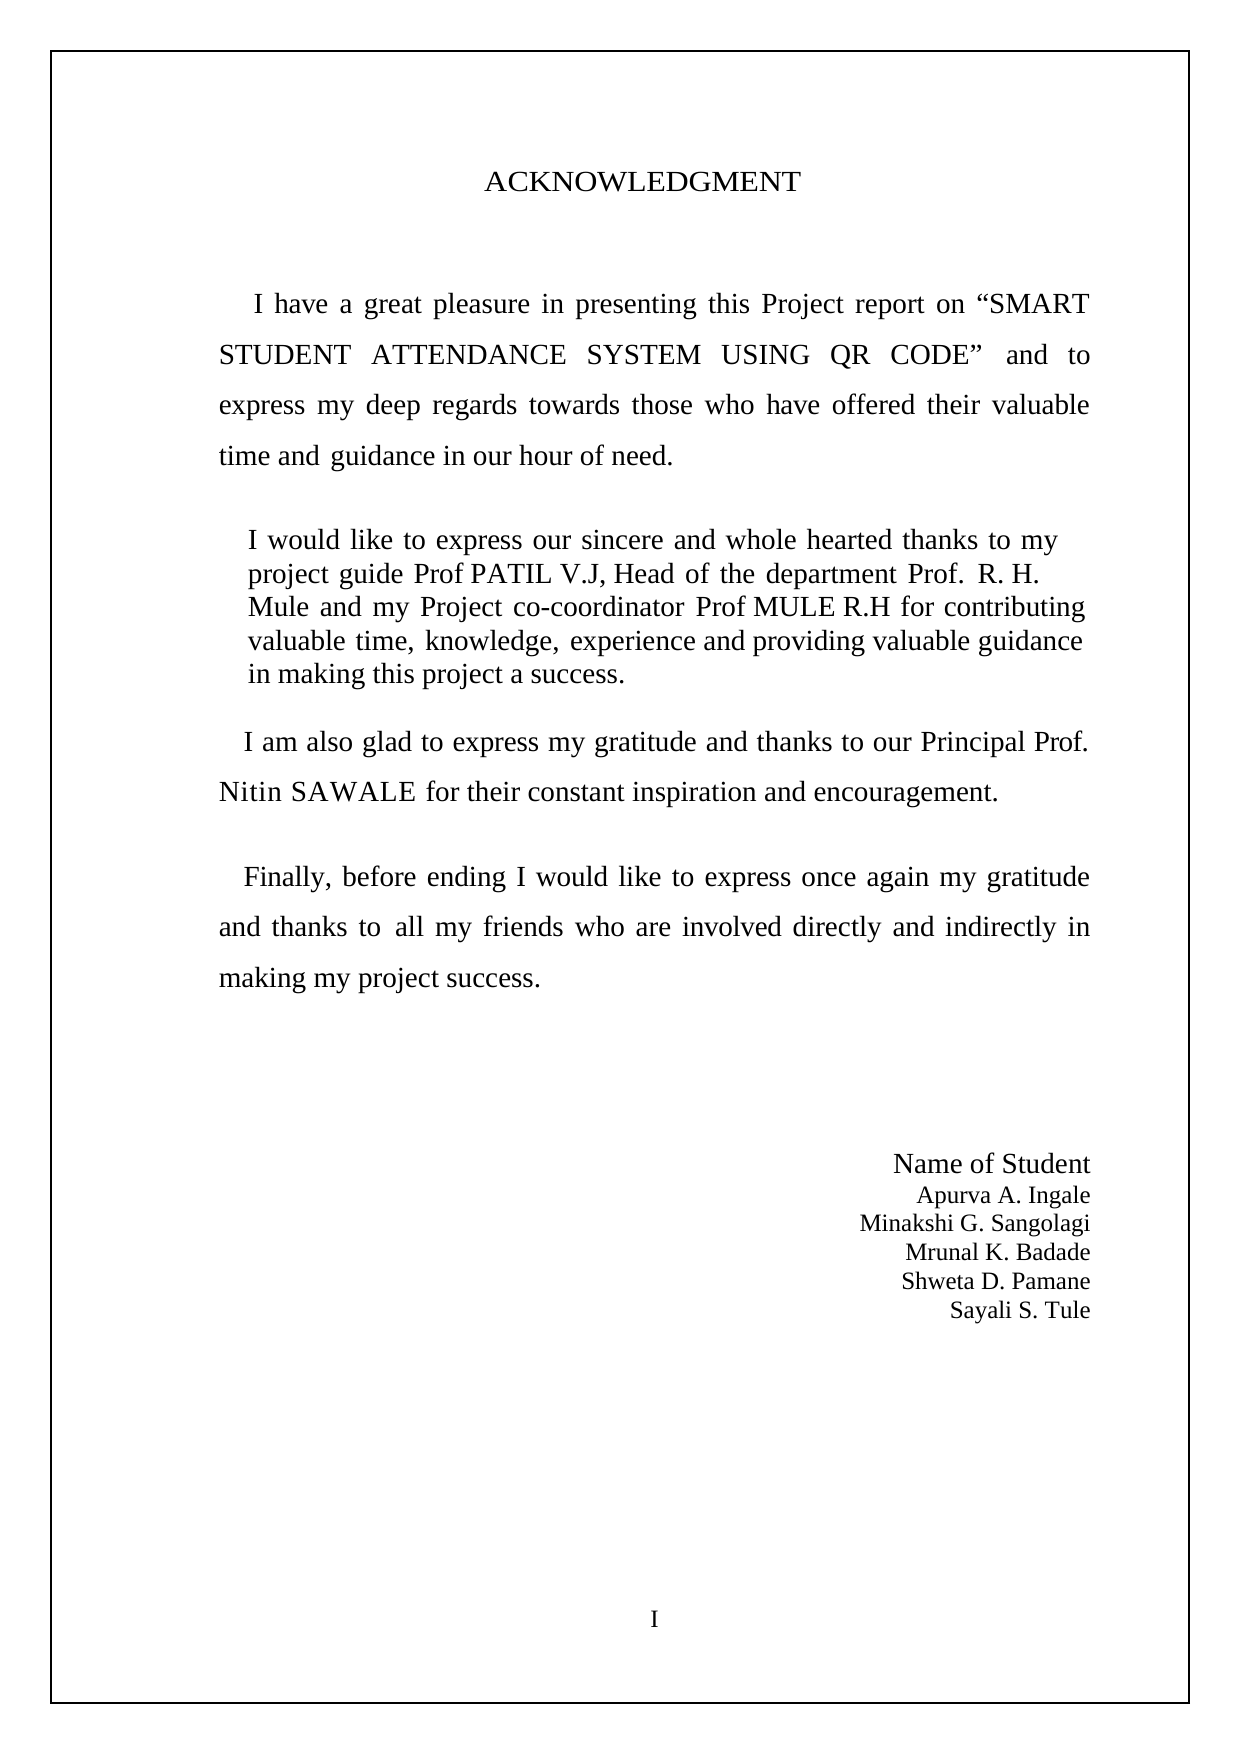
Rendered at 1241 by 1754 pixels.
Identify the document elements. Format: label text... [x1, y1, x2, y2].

text Sayali S. Tule [95, 1295, 1090, 1323]
subtitle ACKNOWLEDGMENT [175, 164, 1103, 198]
text Name of Student [95, 1146, 1090, 1180]
text I have a great pleasure in presenting this Project report on “SMART STUDENT ATTENDANCE SYSTEM USING QR CODE” and to express my deep regards towards those who have offered their valuable time and guidance in our hour of need. [218, 286, 1090, 472]
text Mrunal K. Badade [95, 1237, 1090, 1266]
text Minakshi G. Sangolagi [95, 1208, 1090, 1237]
text Apurva A. Ingale [95, 1180, 1090, 1208]
text I would like to express our sincere and whole hearted thanks to my project guide Prof PATIL V.J, Head of the department Prof. R. H. Mule and my Project co-coordinator Prof MULE R.H for contributing valuable time, knowledge, experience and providing valuable guidance in making this project a success. [248, 522, 1103, 690]
text Shweta D. Pamane [95, 1266, 1090, 1295]
text Finally, before ending I would like to express once again my gratitude and thanks to all my friends who are involved directly and indirectly in making my project success. [218, 859, 1090, 993]
text I am also glad to express my gratitude and thanks to our Principal Prof. Nitin SAWALE for their constant inspiration and encouragement. [218, 724, 1090, 808]
